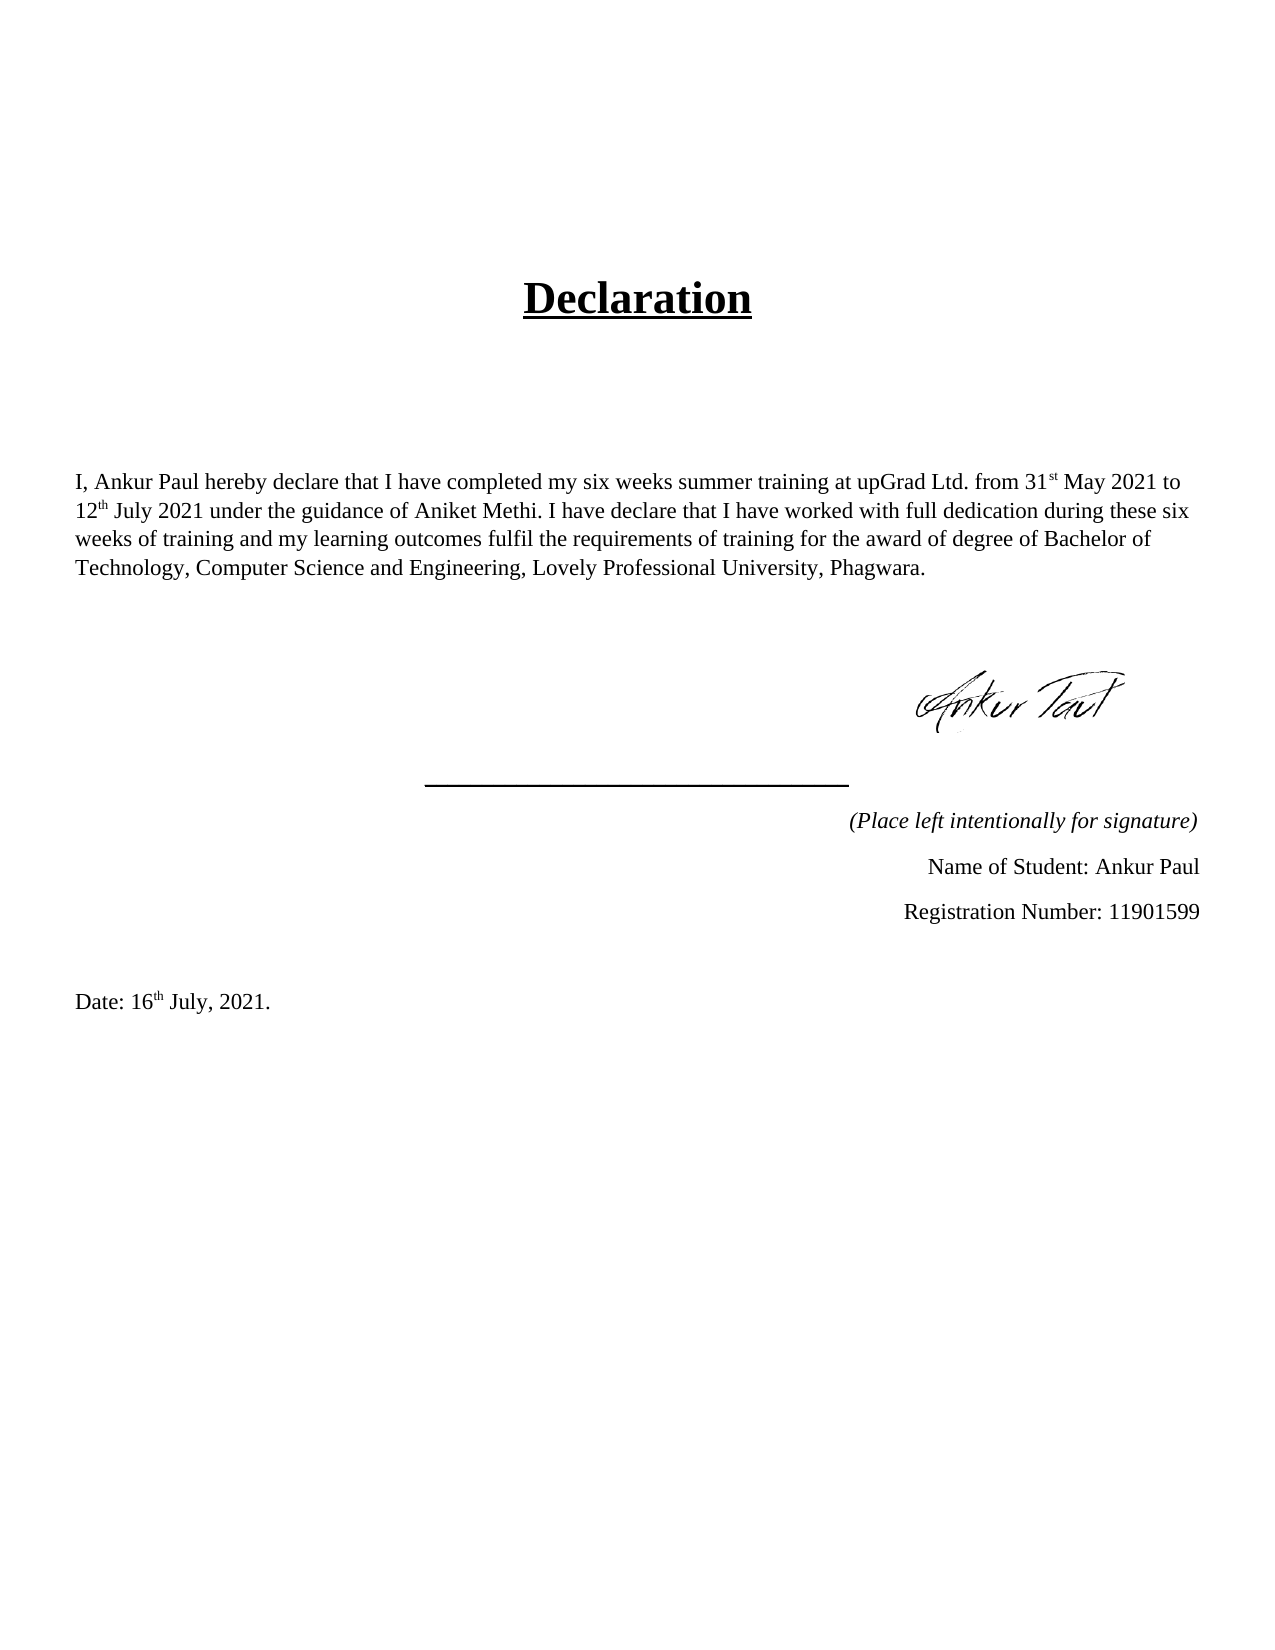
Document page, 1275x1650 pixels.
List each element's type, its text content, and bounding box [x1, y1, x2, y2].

text Registration Number: 11901599 [75, 898, 1200, 924]
picture [915, 670, 1125, 733]
subtitle Declaration [75, 271, 1200, 323]
text _____________________________________ [75, 734, 1200, 789]
text I, Ankur Paul hereby declare that I have completed my six weeks summer training at upGrad Ltd. from 31st May 2021 to 12th July 2021 under the guidance of Aniket Methi. I have declare that I have worked with full dedication during these six weeks of training and my learning outcomes fulfil the requirements of training for the award of degree of Bachelor of Technology, Computer Science and Engineering, Lovely Professional University, Phagwara. [75, 468, 1200, 580]
text Date: 16th July, 2021. [75, 988, 1200, 1014]
text Name of Student: Ankur Paul [75, 853, 1200, 879]
text (Place left intentionally for signature) [75, 808, 1200, 834]
